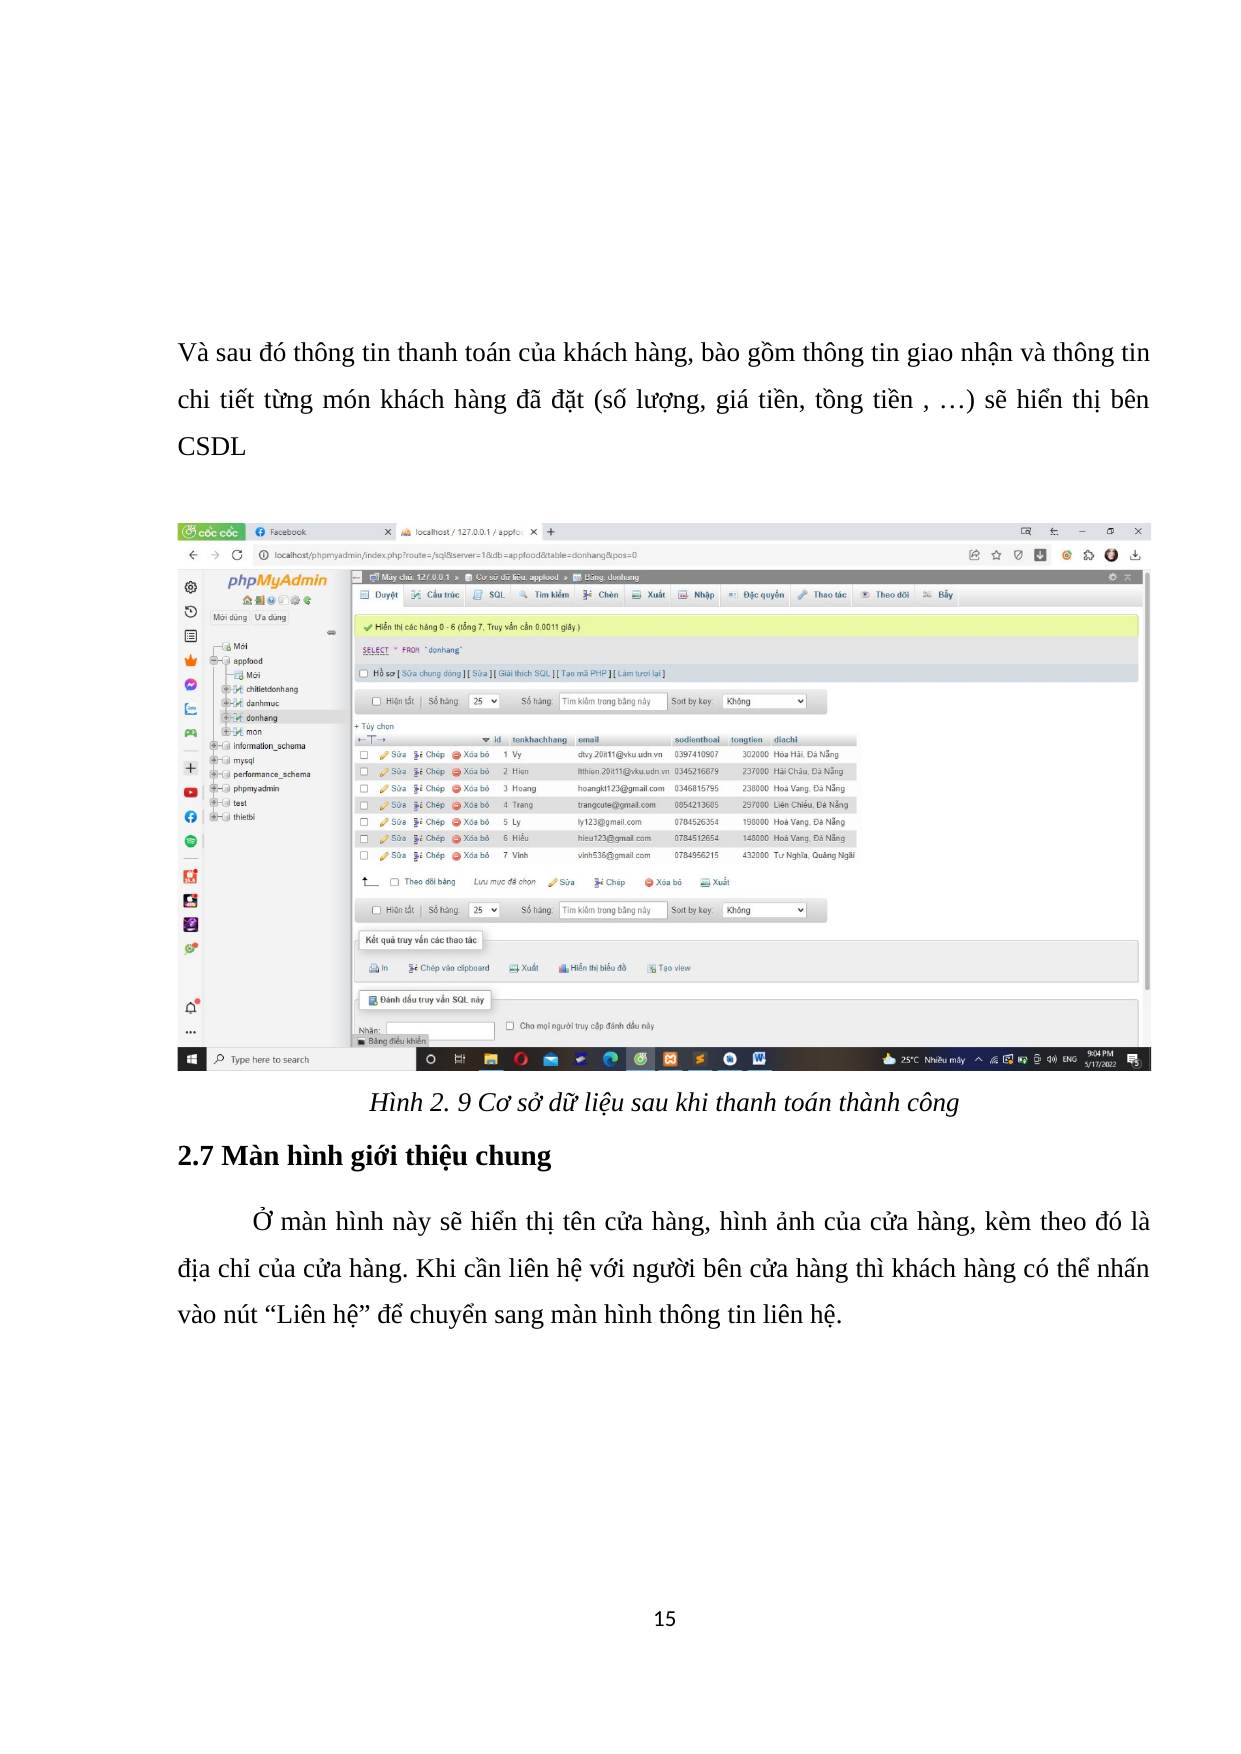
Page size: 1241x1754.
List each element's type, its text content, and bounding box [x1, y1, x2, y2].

picture [177, 523, 1152, 1071]
text Hình 2. 9 Cơ sở dữ liệu sau khi thanh toán thành công [177, 1086, 1152, 1117]
text 2.7 Màn hình giới thiệu chung [177, 1138, 1152, 1172]
text Ở màn hình này sẽ hiển thị tên cửa hàng, hình ảnh của cửa hàng, kèm theo đó là địa chỉ của cửa hàng. Khi cần liên hệ với người bên cửa hàng thì khách hàng có thể nhấn vào nút “Liên hệ” để chuyển sang màn hình thông tin liên hệ. [177, 1205, 1152, 1330]
text Và sau đó thông tin thanh toán của khách hàng, bào gồm thông tin giao nhận và thông tin chi tiết từng món khách hàng đã đặt (số lượng, giá tiền, tồng tiền , …) sẽ hiển thị bên CSDL [177, 336, 1152, 461]
